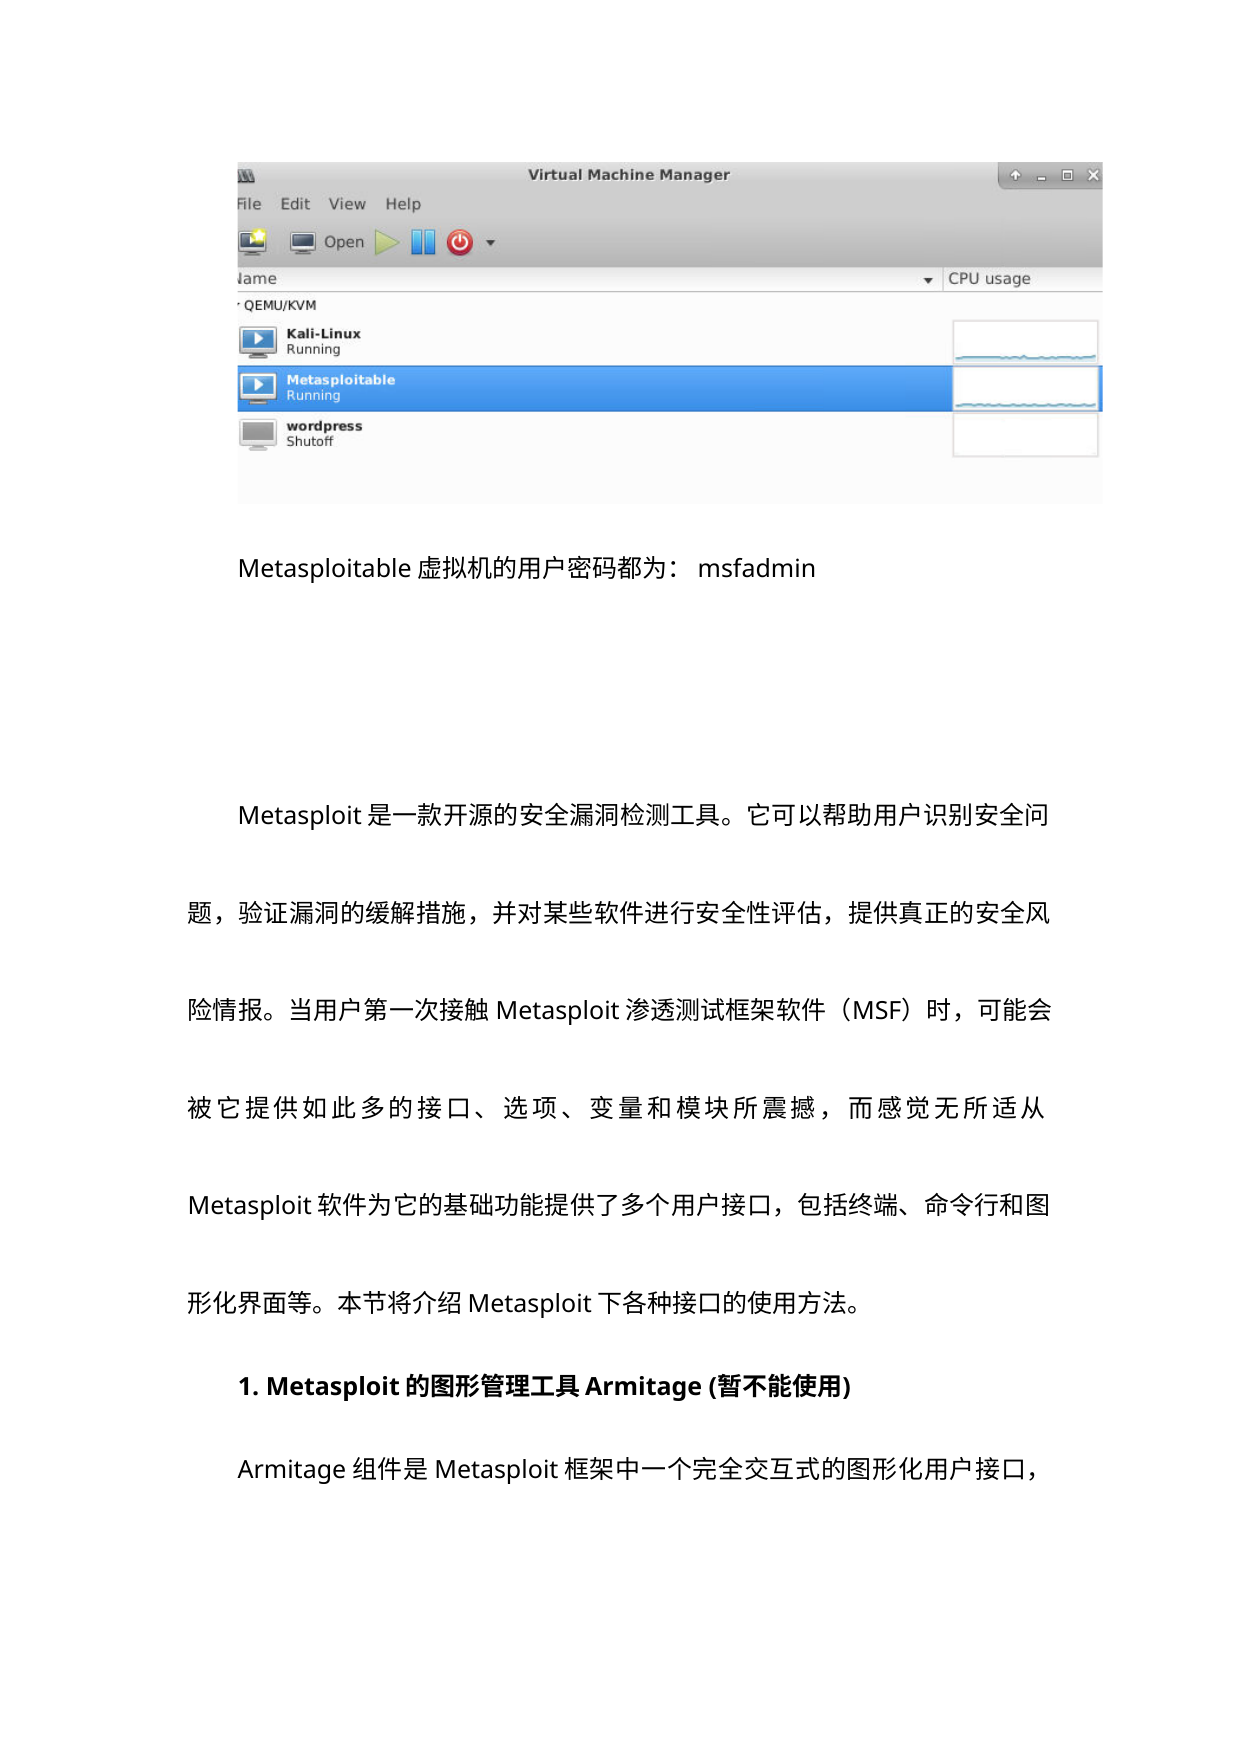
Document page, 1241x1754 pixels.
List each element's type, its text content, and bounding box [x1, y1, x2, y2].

picture [237, 162, 1103, 504]
text 1. Metasploit的图形管理工具Armitage (暂不能使用) [187, 1352, 1053, 1417]
text Metasploit是一款开源的安全漏洞检测工具。它可以帮助用户识别安全问题，验证漏洞的缓解措施，并对某些软件进行安全性评估，提供真正的安全风险情报。当用户第一次接触Metasploit渗透测试框架软件（MSF）时，可能会被它提供如此多的接口、选项、变量和模块所震撼，而感觉无所适从。Metasploit软件为它的基础功能提供了多个用户接口，包括终端、命令行和图形化界面等。本节将介绍Metasploit下各种接口的使用方法。 [187, 781, 1053, 1334]
text Metasploitable虚拟机的用户密码都为： msfadmin [187, 534, 1053, 599]
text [187, 1435, 1053, 1500]
